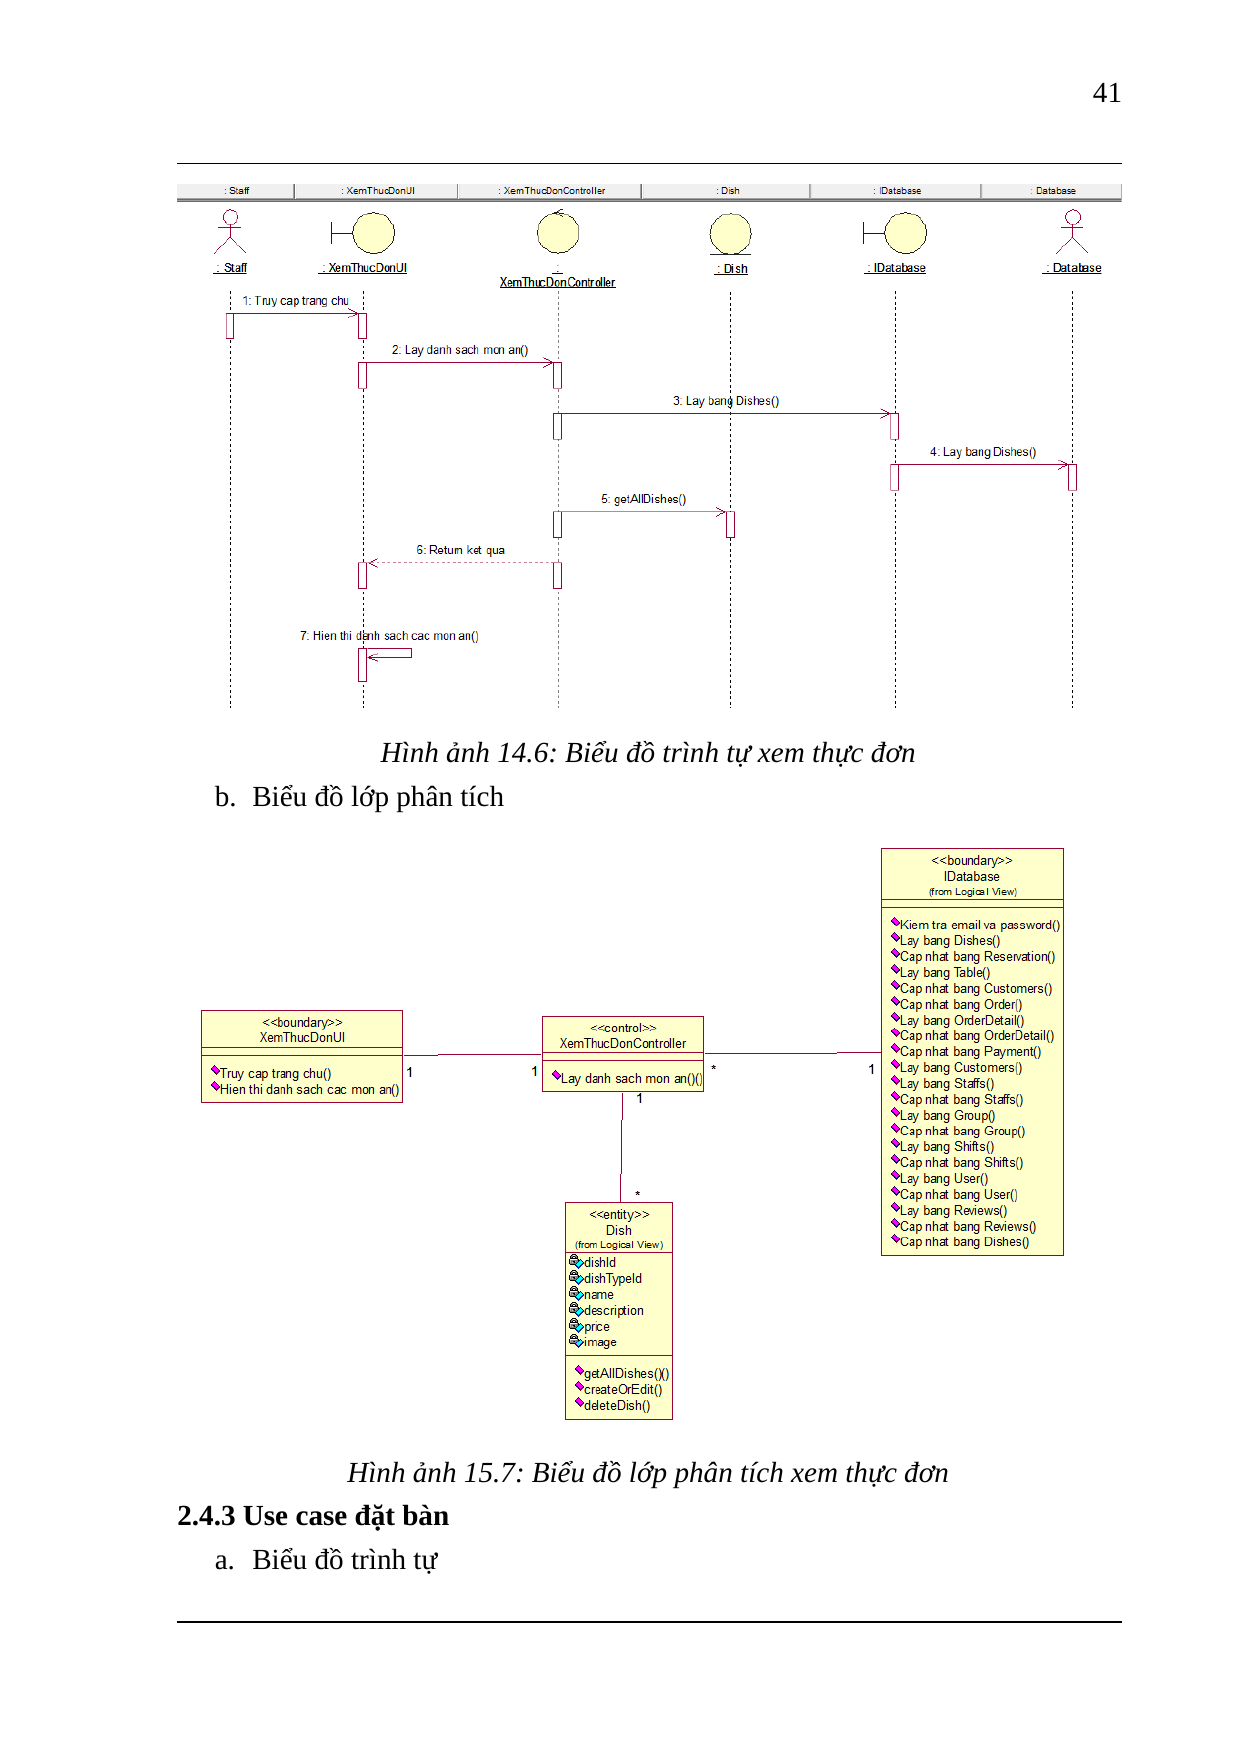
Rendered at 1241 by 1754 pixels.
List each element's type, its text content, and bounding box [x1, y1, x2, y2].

picture [177, 822, 1122, 1445]
picture [177, 184, 1122, 726]
list Biểu đồ lớp phân tích [214, 779, 1122, 812]
subtitle Use case đặt bàn [177, 1498, 1122, 1532]
list Biểu đồ trình tự [214, 1542, 1122, 1575]
